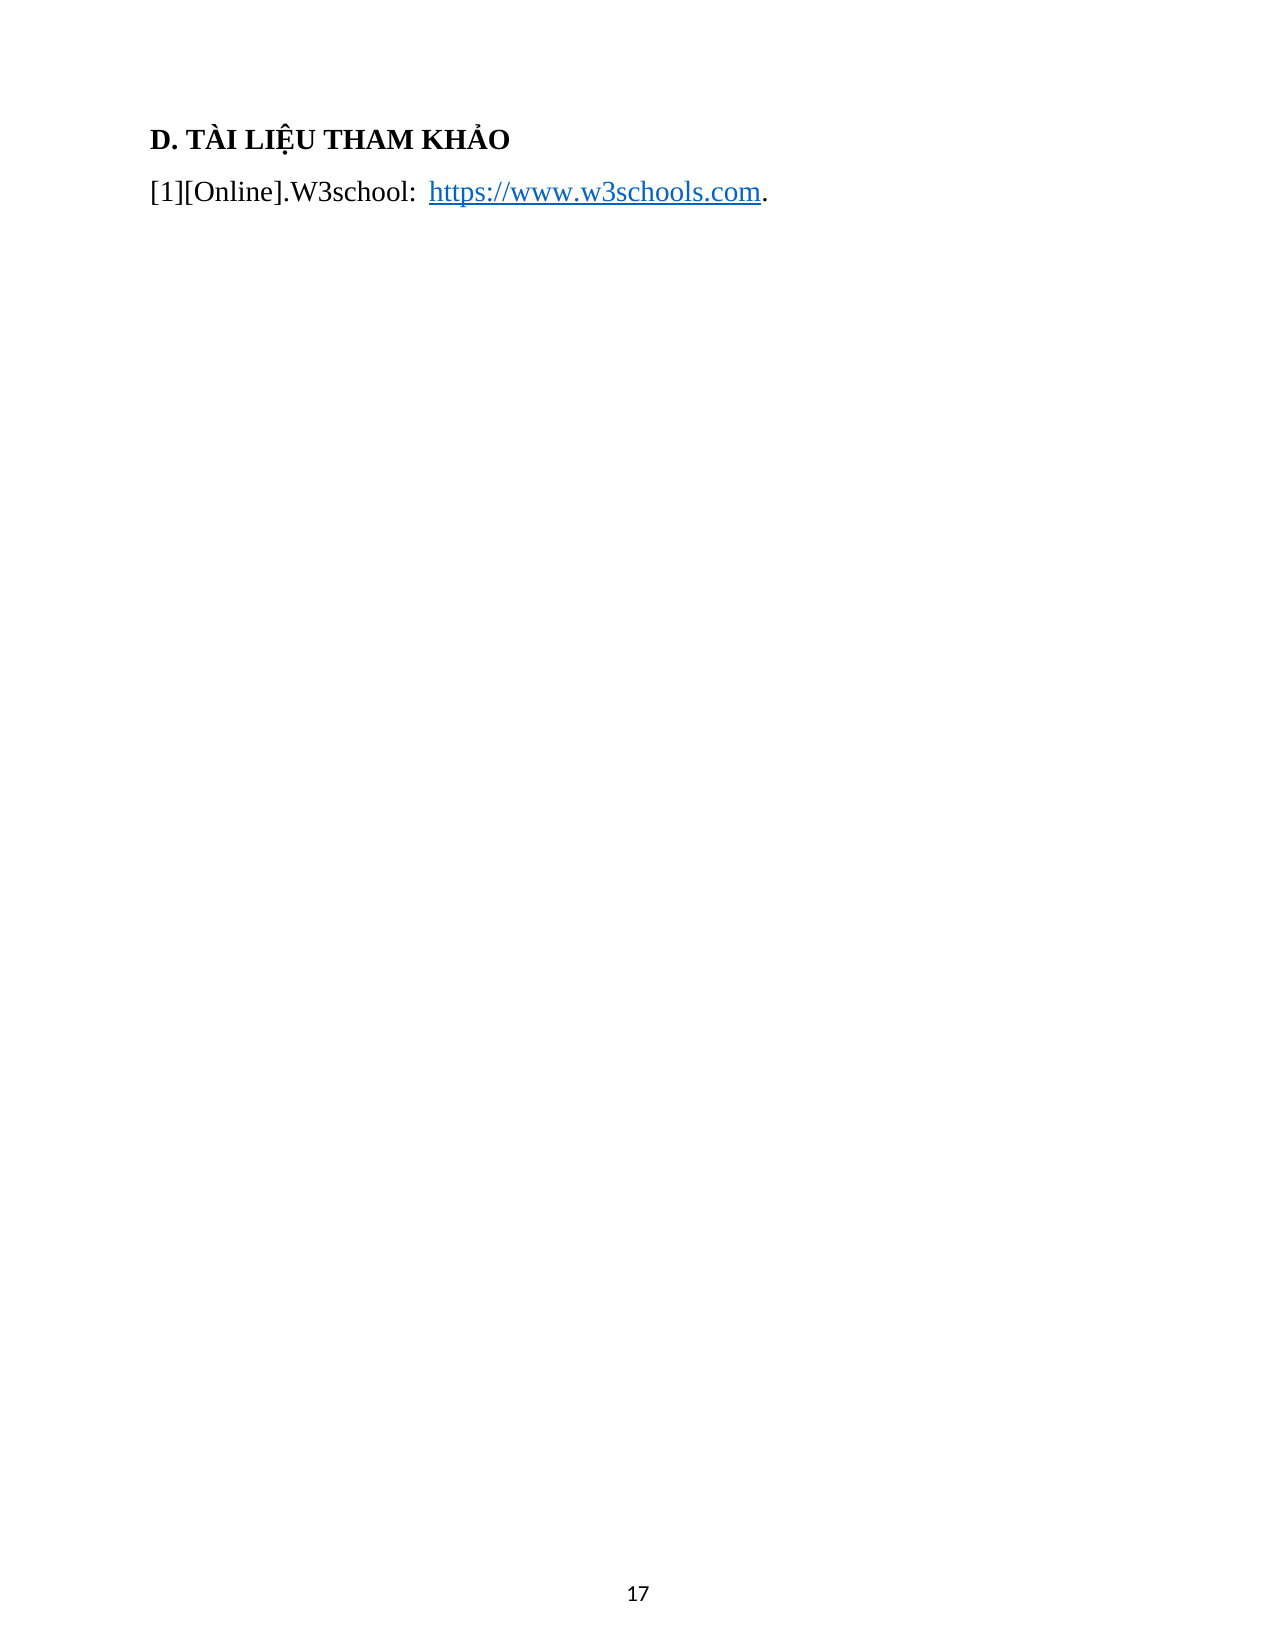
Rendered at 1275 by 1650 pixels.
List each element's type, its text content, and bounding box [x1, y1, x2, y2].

text D. TÀI LIỆU THAM KHẢO [150, 122, 1125, 155]
text [1][Online].W3school: https://www.w3schools.com. [150, 174, 1125, 208]
